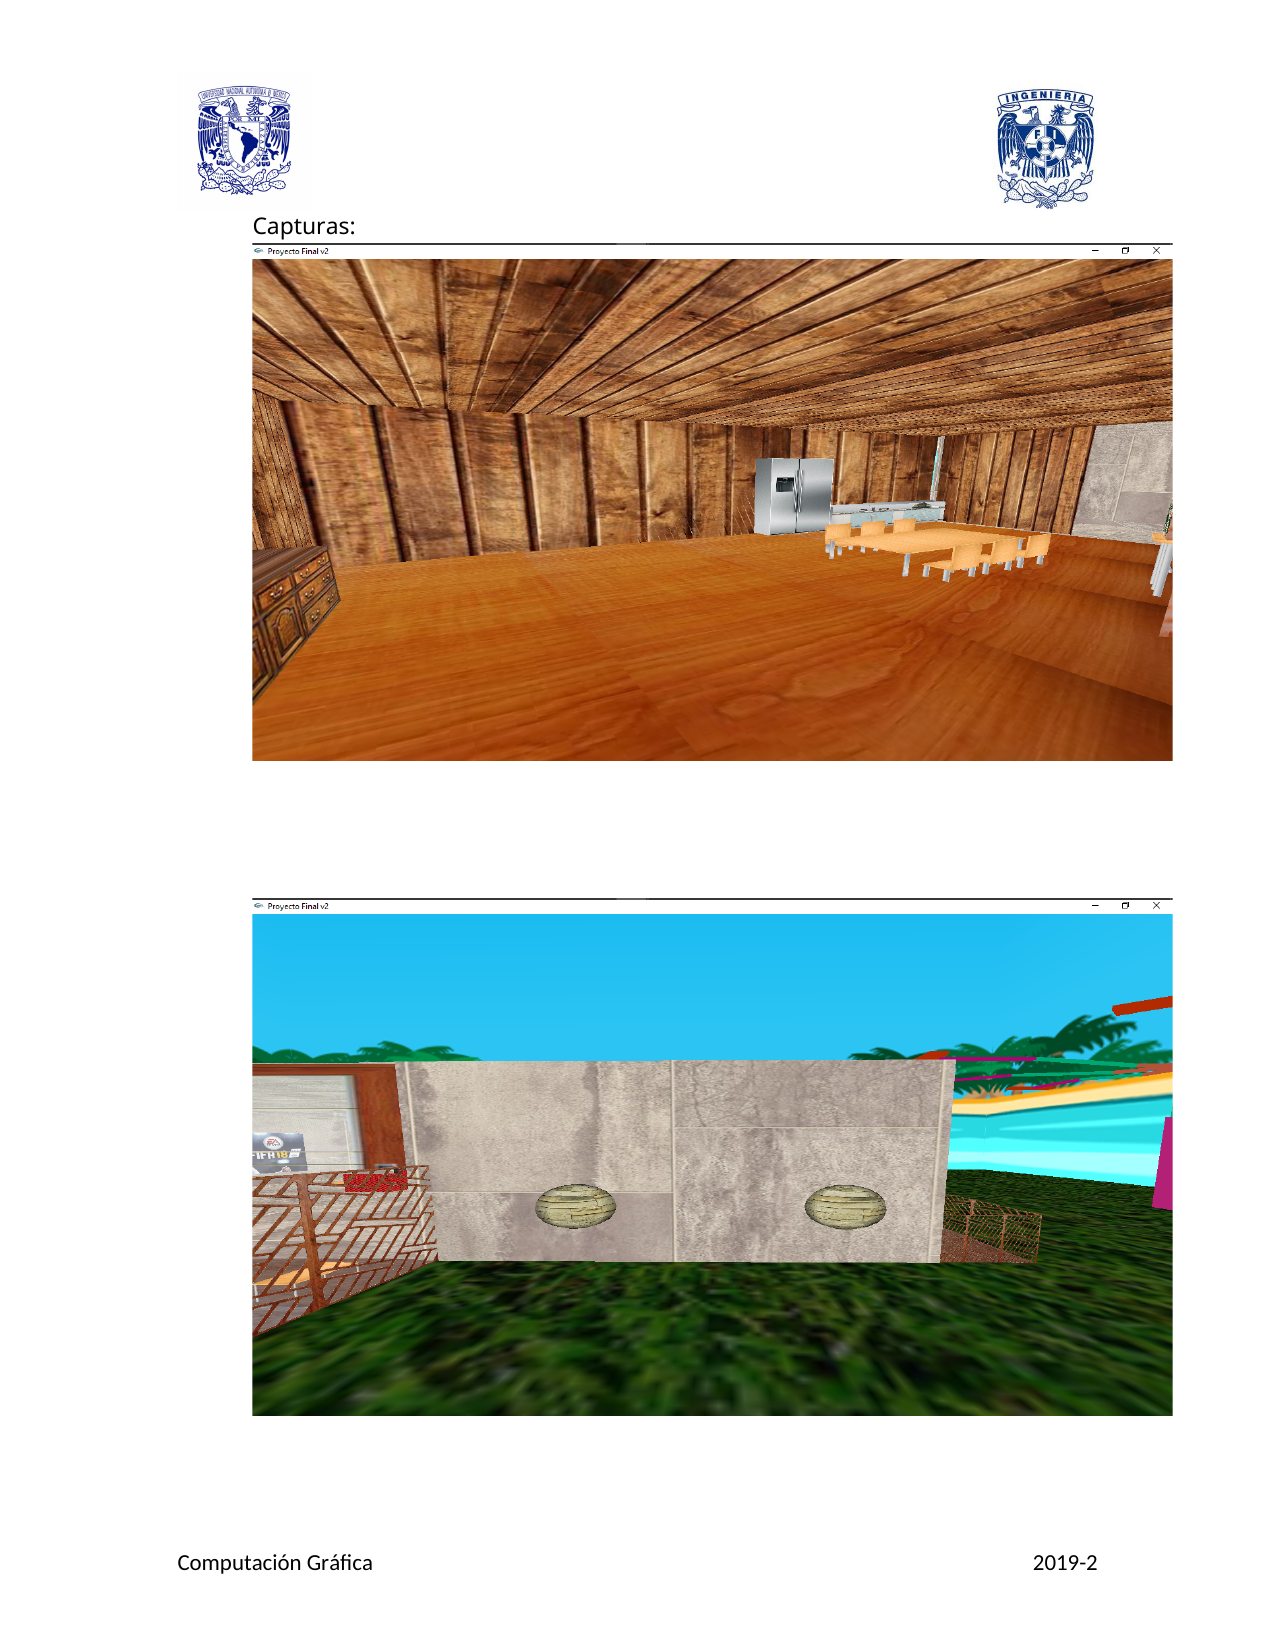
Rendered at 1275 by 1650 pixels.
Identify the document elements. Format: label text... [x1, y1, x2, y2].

picture [252, 243, 1173, 761]
picture [992, 84, 1098, 210]
list Capturas: [252, 210, 1098, 241]
picture [177, 73, 314, 210]
picture [252, 898, 1173, 1416]
